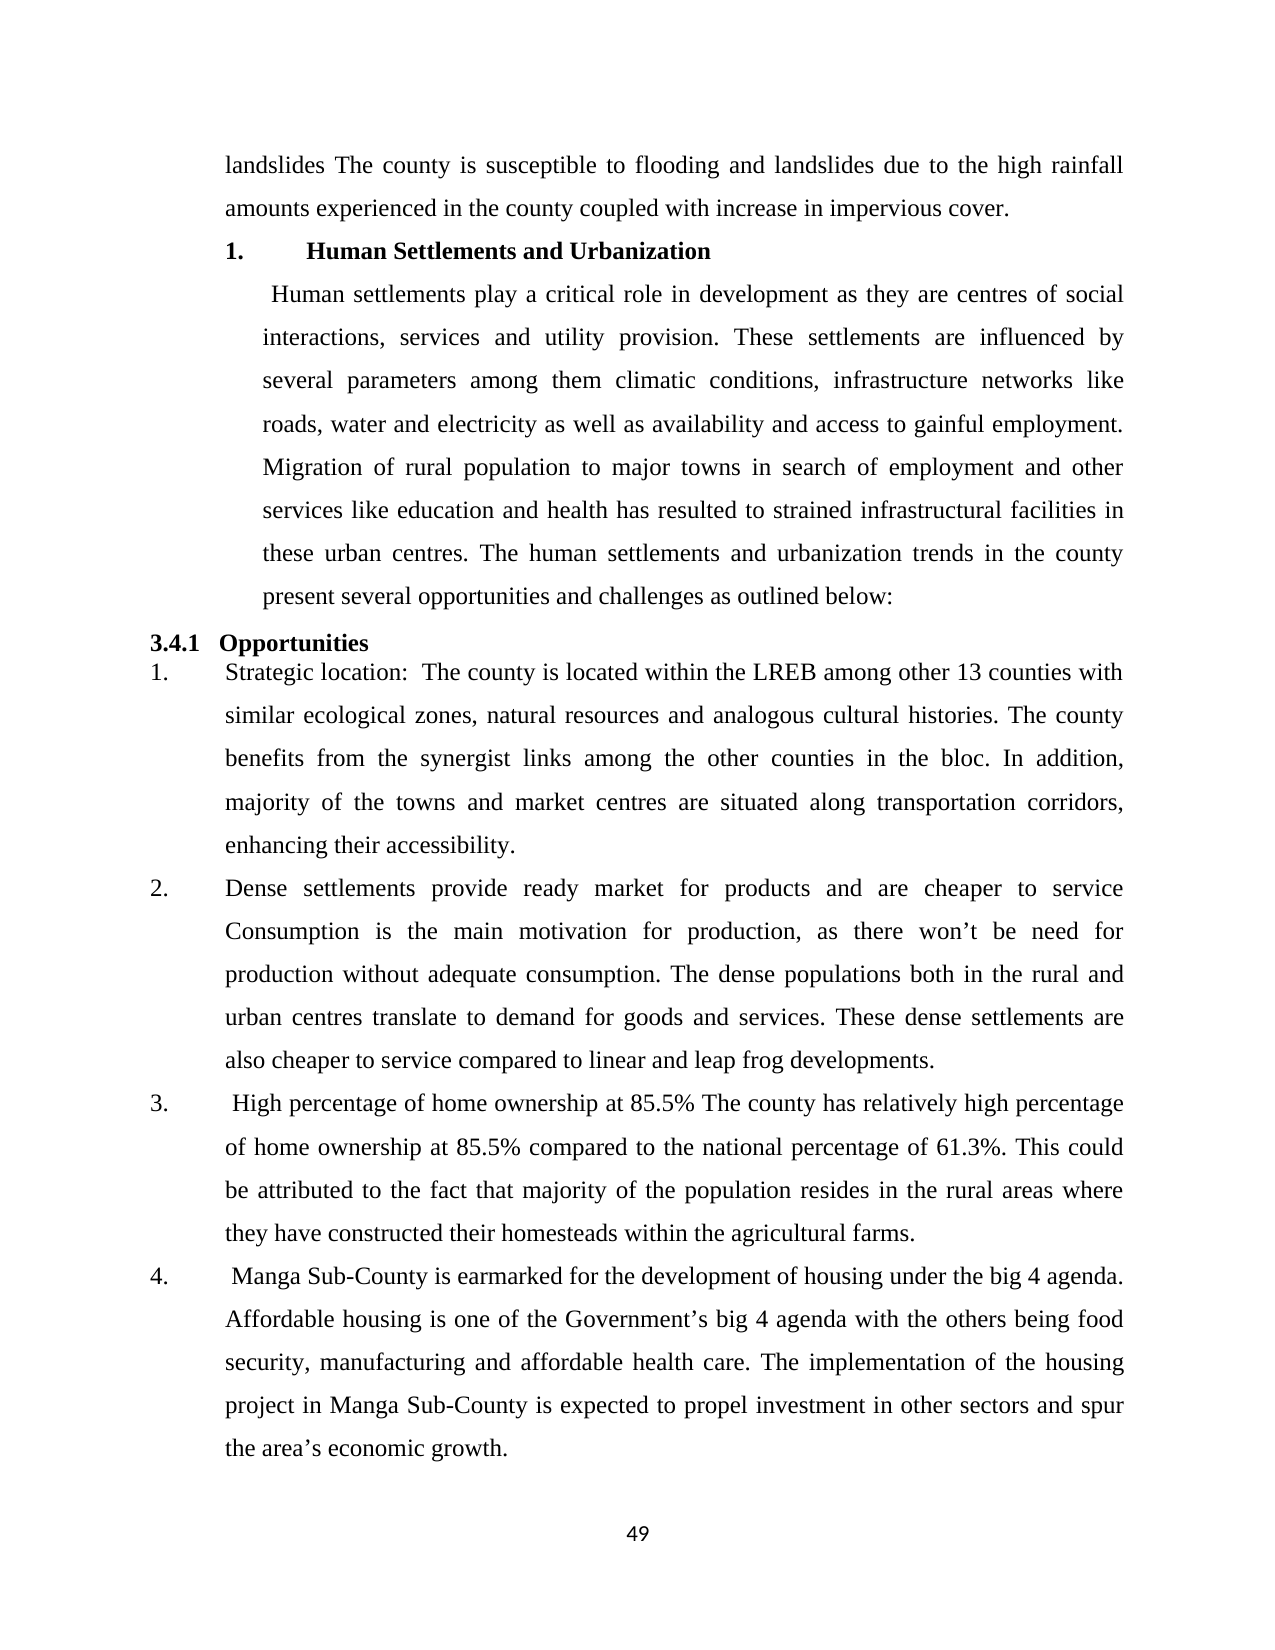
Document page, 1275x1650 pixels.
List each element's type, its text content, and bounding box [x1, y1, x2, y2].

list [150, 150, 1125, 222]
list High percentage of home ownership at 85.5% The county has relatively high percentage of home ownership at 85.5% compared to the national percentage of 61.3%. This could be attributed to the fact that majority of the population resides in the rural areas where they have constructed their homesteads within the agricultural farms. [150, 1088, 1125, 1247]
list Dense settlements provide ready market for products and are cheaper to service Consumption is the main motivation for production, as there won’t be need for production without adequate consumption. The dense populations both in the rural and urban centres translate to demand for goods and services. These dense settlements are also cheaper to service compared to linear and leap frog developments. [150, 873, 1125, 1074]
list Manga Sub-County is earmarked for the development of housing under the big 4 agenda. Affordable housing is one of the Government’s big 4 agenda with the others being food security, manufacturing and affordable health care. The implementation of the housing project in Manga Sub-County is expected to propel investment in other sectors and spur the area’s economic growth. [150, 1261, 1125, 1462]
text Human settlements play a critical role in development as they are centres of social interactions, services and utility provision. These settlements are influenced by several parameters among them climatic conditions, infrastructure networks like roads, water and electricity as well as availability and access to gainful employment. Migration of rural population to major towns in search of employment and other services like education and health has resulted to strained infrastructural facilities in these urban centres. The human settlements and urbanization trends in the county present several opportunities and challenges as outlined below: [262, 279, 1125, 610]
list Strategic location: The county is located within the LREB among other 13 counties with similar ecological zones, natural resources and analogous cultural histories. The county benefits from the synergist links among the other counties in the bloc. In addition, majority of the towns and market centres are situated along transportation corridors, enhancing their accessibility. [150, 657, 1125, 858]
list Human Settlements and Urbanization [225, 236, 1125, 265]
subtitle 3.4.1 Opportunities [150, 628, 1125, 657]
